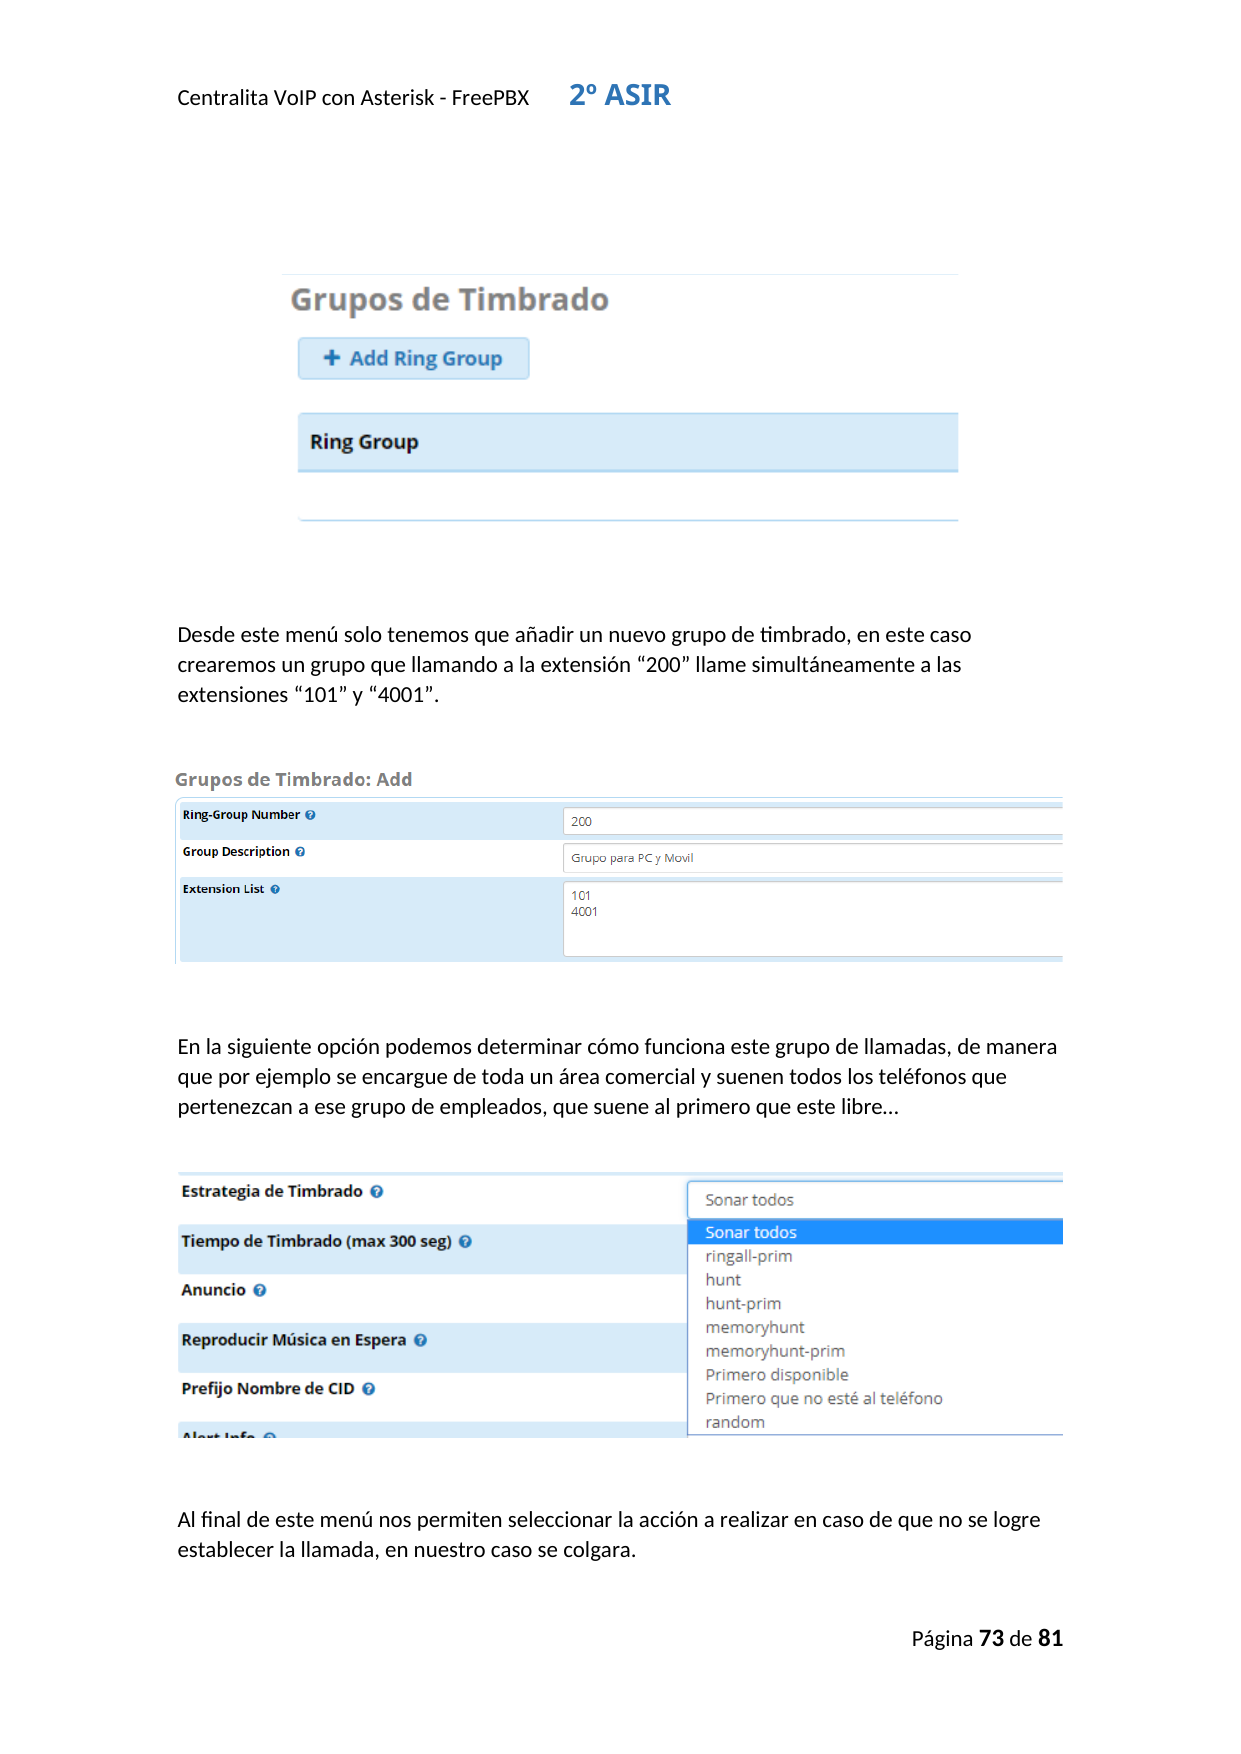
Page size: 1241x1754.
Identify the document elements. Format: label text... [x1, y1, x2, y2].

text Al final de este menú nos permiten seleccionar la acción a realizar en caso de que no se logre establecer la llamada, en nuestro caso se colgara. [177, 1505, 1063, 1563]
text Desde este menú solo tenemos que añadir un nuevo grupo de timbrado, en este caso crearemos un grupo que llamando a la extensión “200” llame simultáneamente a las extensiones “101” y “4001”. [177, 620, 1063, 708]
picture [177, 1172, 1063, 1438]
picture [281, 274, 959, 553]
text En la siguiente opción podemos determinar cómo funciona este grupo de llamadas, de manera que por ejemplo se encargue de toda un área comercial y suenen todos los teléfonos que pertenezcan a ese grupo de empleados, que suene al primero que este libre… [177, 1032, 1063, 1120]
picture [172, 765, 1063, 964]
